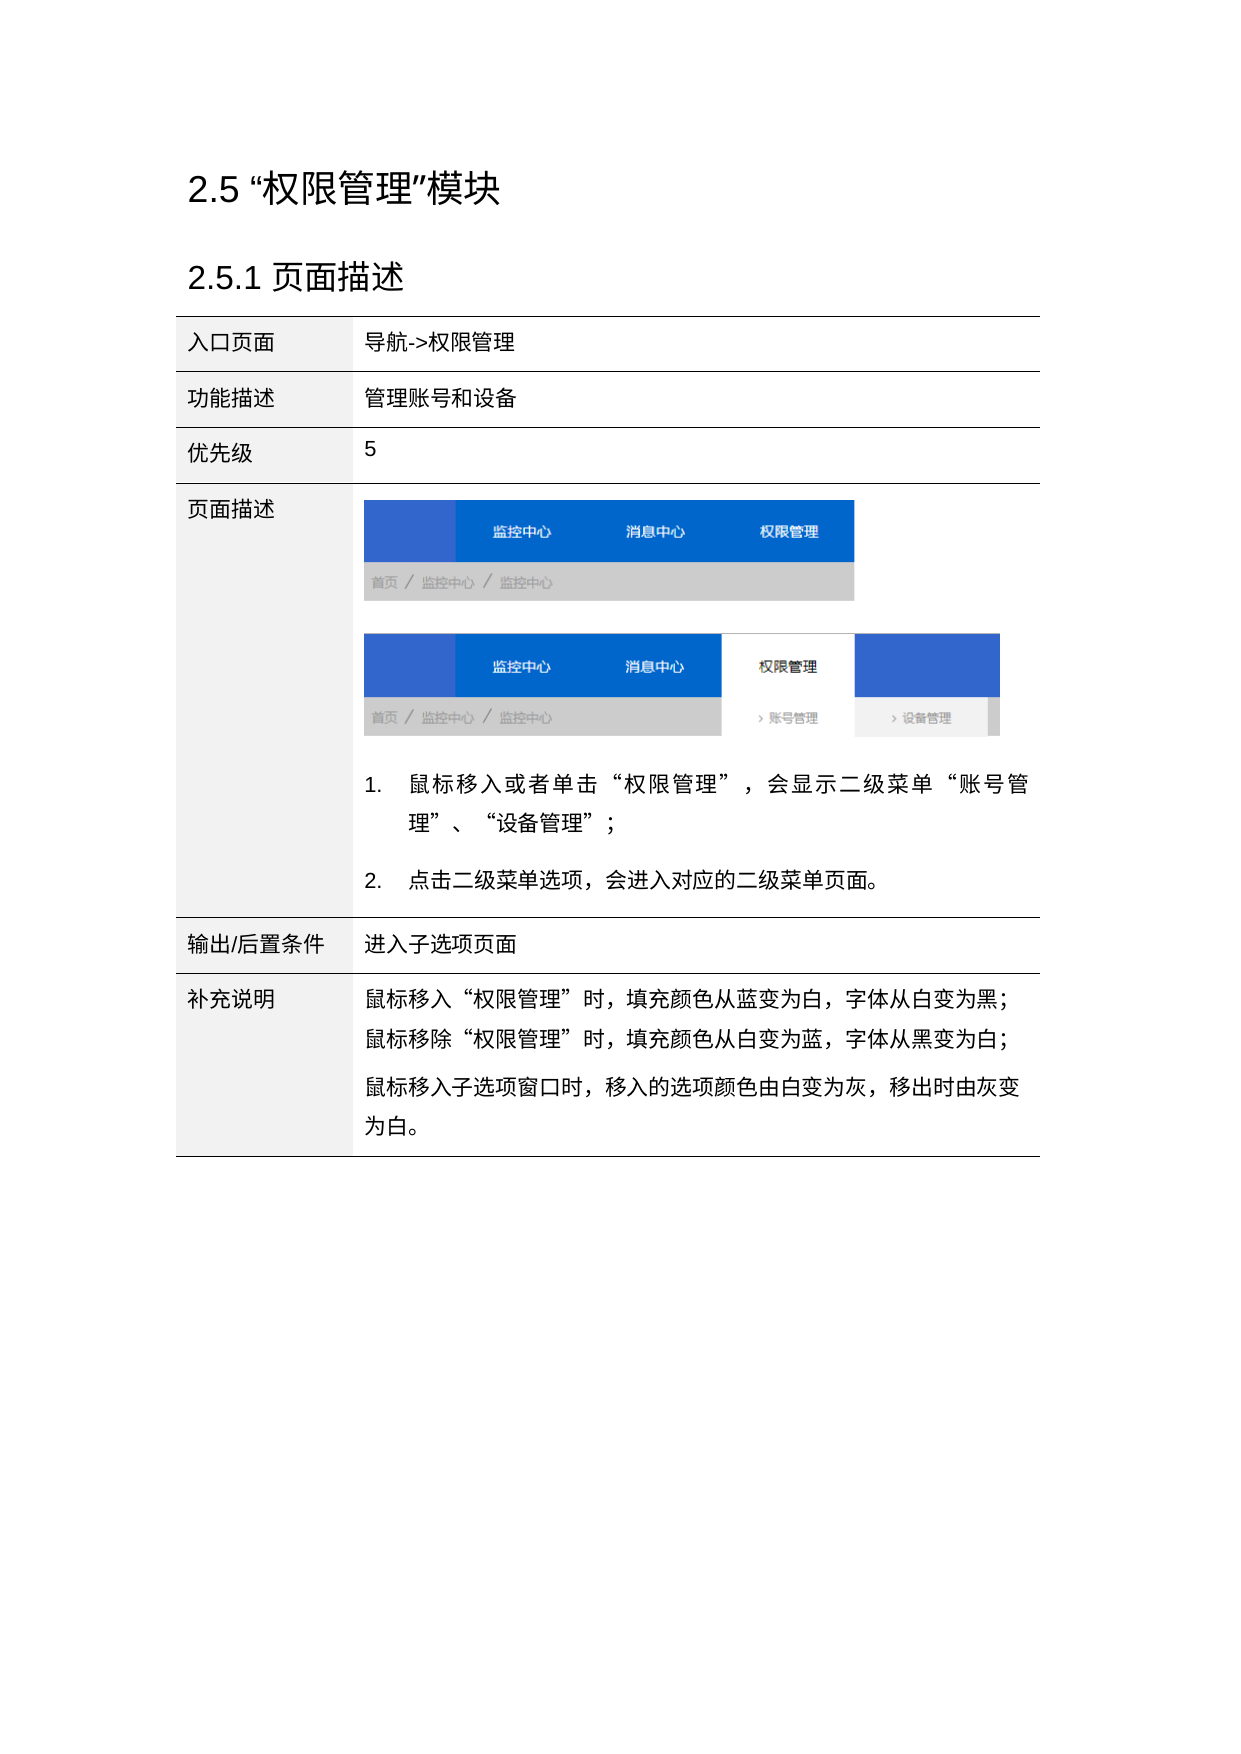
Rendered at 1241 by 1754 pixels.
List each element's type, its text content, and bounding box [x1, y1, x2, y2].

table_cell 补充说明 [176, 974, 353, 1156]
table_header 入口页面 [176, 317, 353, 371]
table_header 导航->权限管理 [353, 317, 1040, 371]
subtitle “权限管理”模块 [187, 162, 1053, 213]
table_cell 鼠标移入“权限管理”时，填充颜色从蓝变为白，字体从白变为黑；鼠标移除“权限管理”时，填充颜色从白变为蓝，字体从黑变为白； 鼠标移入子选项窗口时，移入的选项颜色由白变为灰，移出时由灰变为白。 [353, 974, 1040, 1156]
table_cell 5 [353, 428, 1040, 482]
picture [364, 633, 1000, 743]
table_cell 优先级 [176, 428, 353, 482]
table_cell 功能描述 [176, 372, 353, 427]
table_cell 管理账号和设备 [353, 372, 1040, 427]
picture [364, 500, 855, 609]
table_cell 输出/后置条件 [176, 918, 353, 973]
table_cell 鼠标移入或者单击“权限管理”，会显示二级菜单“账号管理”、“设备管理”； 点击二级菜单选项，会进入对应的二级菜单页面。 [353, 484, 1040, 917]
table_cell 页面描述 [176, 484, 353, 917]
subtitle 页面描述 [187, 251, 1053, 299]
table_cell 进入子选项页面 [353, 918, 1040, 973]
